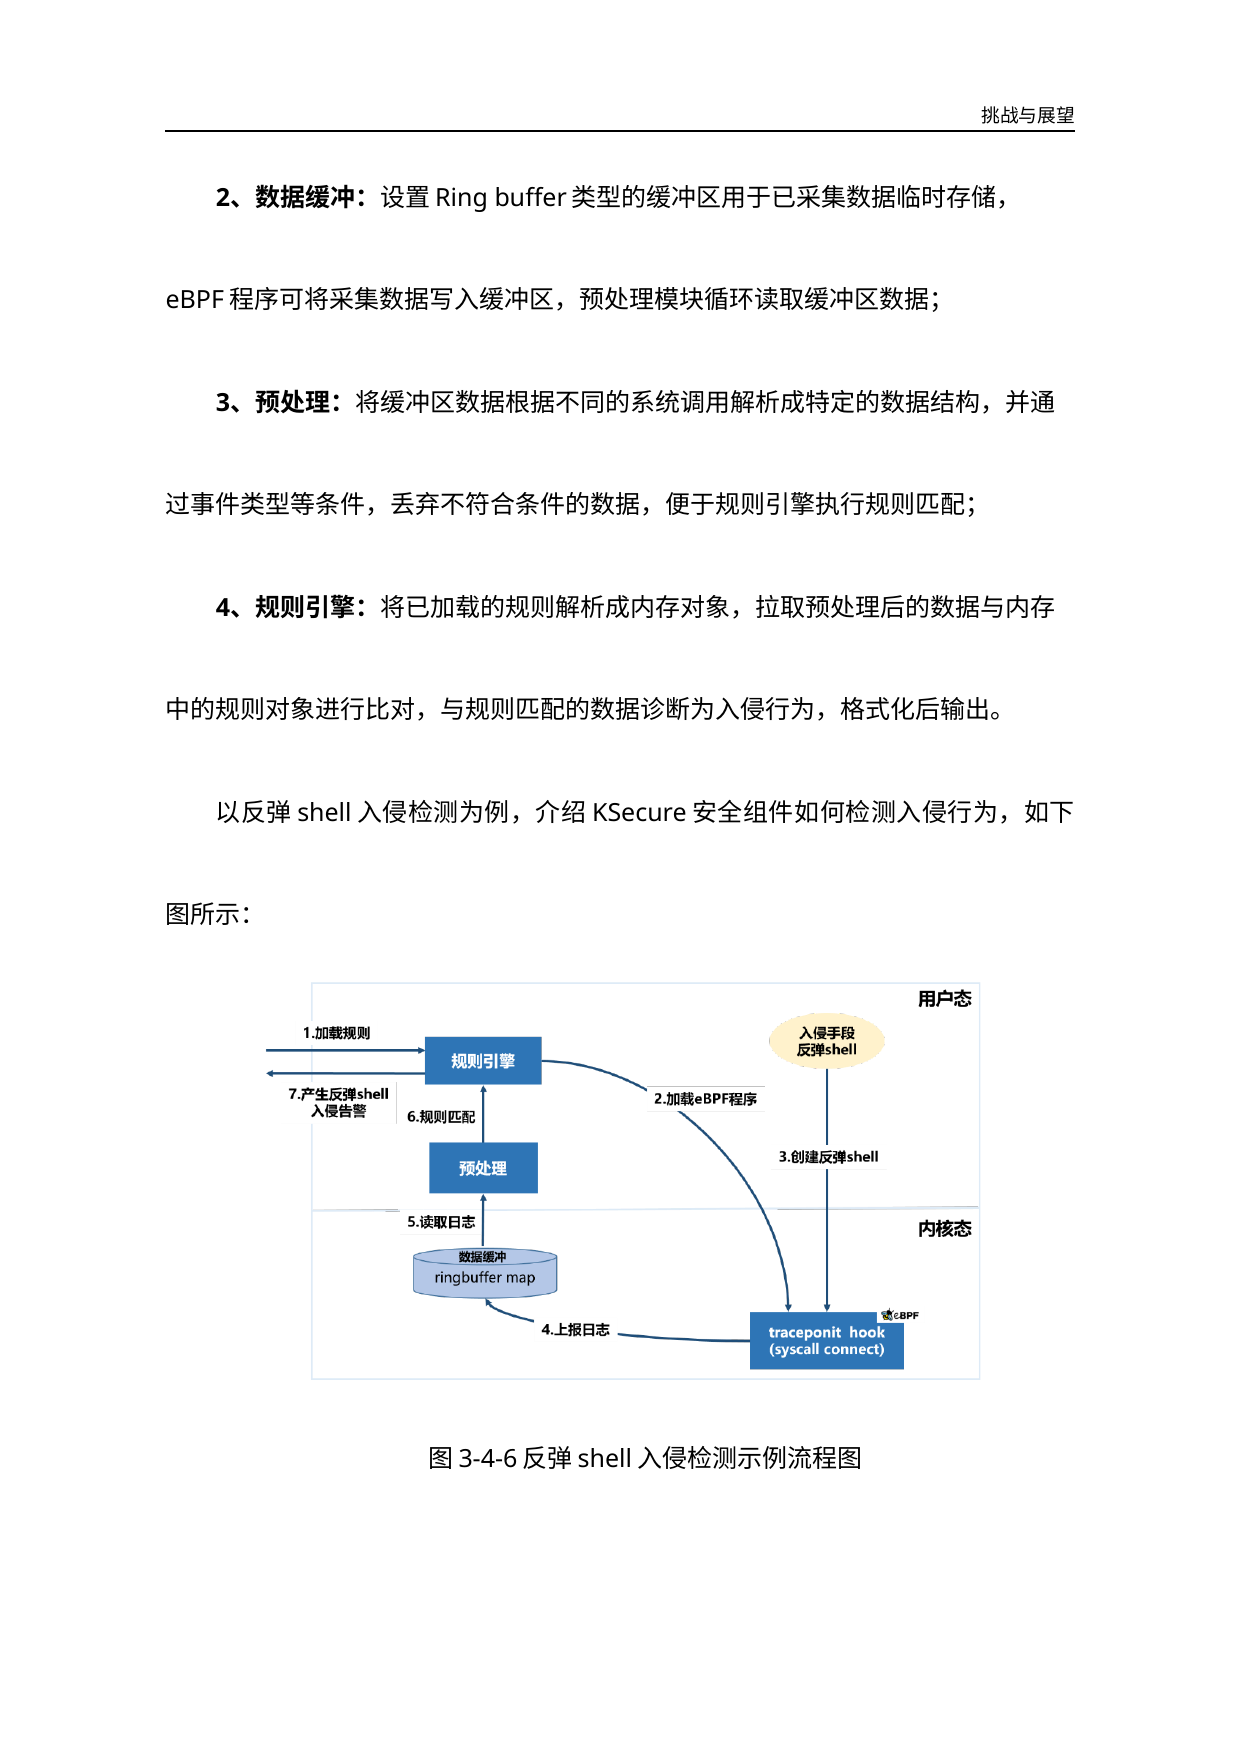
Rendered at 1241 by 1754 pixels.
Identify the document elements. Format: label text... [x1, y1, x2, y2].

text 图3-4-6反弹shell入侵检测示例流程图 [165, 1423, 1075, 1491]
text 3、预处理：将缓冲区数据根据不同的系统调用解析成特定的数据结构，并通过事件类型等条件，丢弃不符合条件的数据，便于规则引擎执行规则匹配； [165, 367, 1075, 537]
picture [258, 981, 982, 1380]
text 以反弹shell入侵检测为例，介绍KSecure安全组件如何检测入侵行为，如下图所示： [165, 777, 1075, 946]
text 2、数据缓冲：设置Ring buffer类型的缓冲区用于已采集数据临时存储，eBPF程序可将采集数据写入缓冲区，预处理模块循环读取缓冲区数据； [165, 162, 1075, 332]
text 4、规则引擎：将已加载的规则解析成内存对象，拉取预处理后的数据与内存中的规则对象进行比对，与规则匹配的数据诊断为入侵行为，格式化后输出。 [165, 572, 1075, 741]
